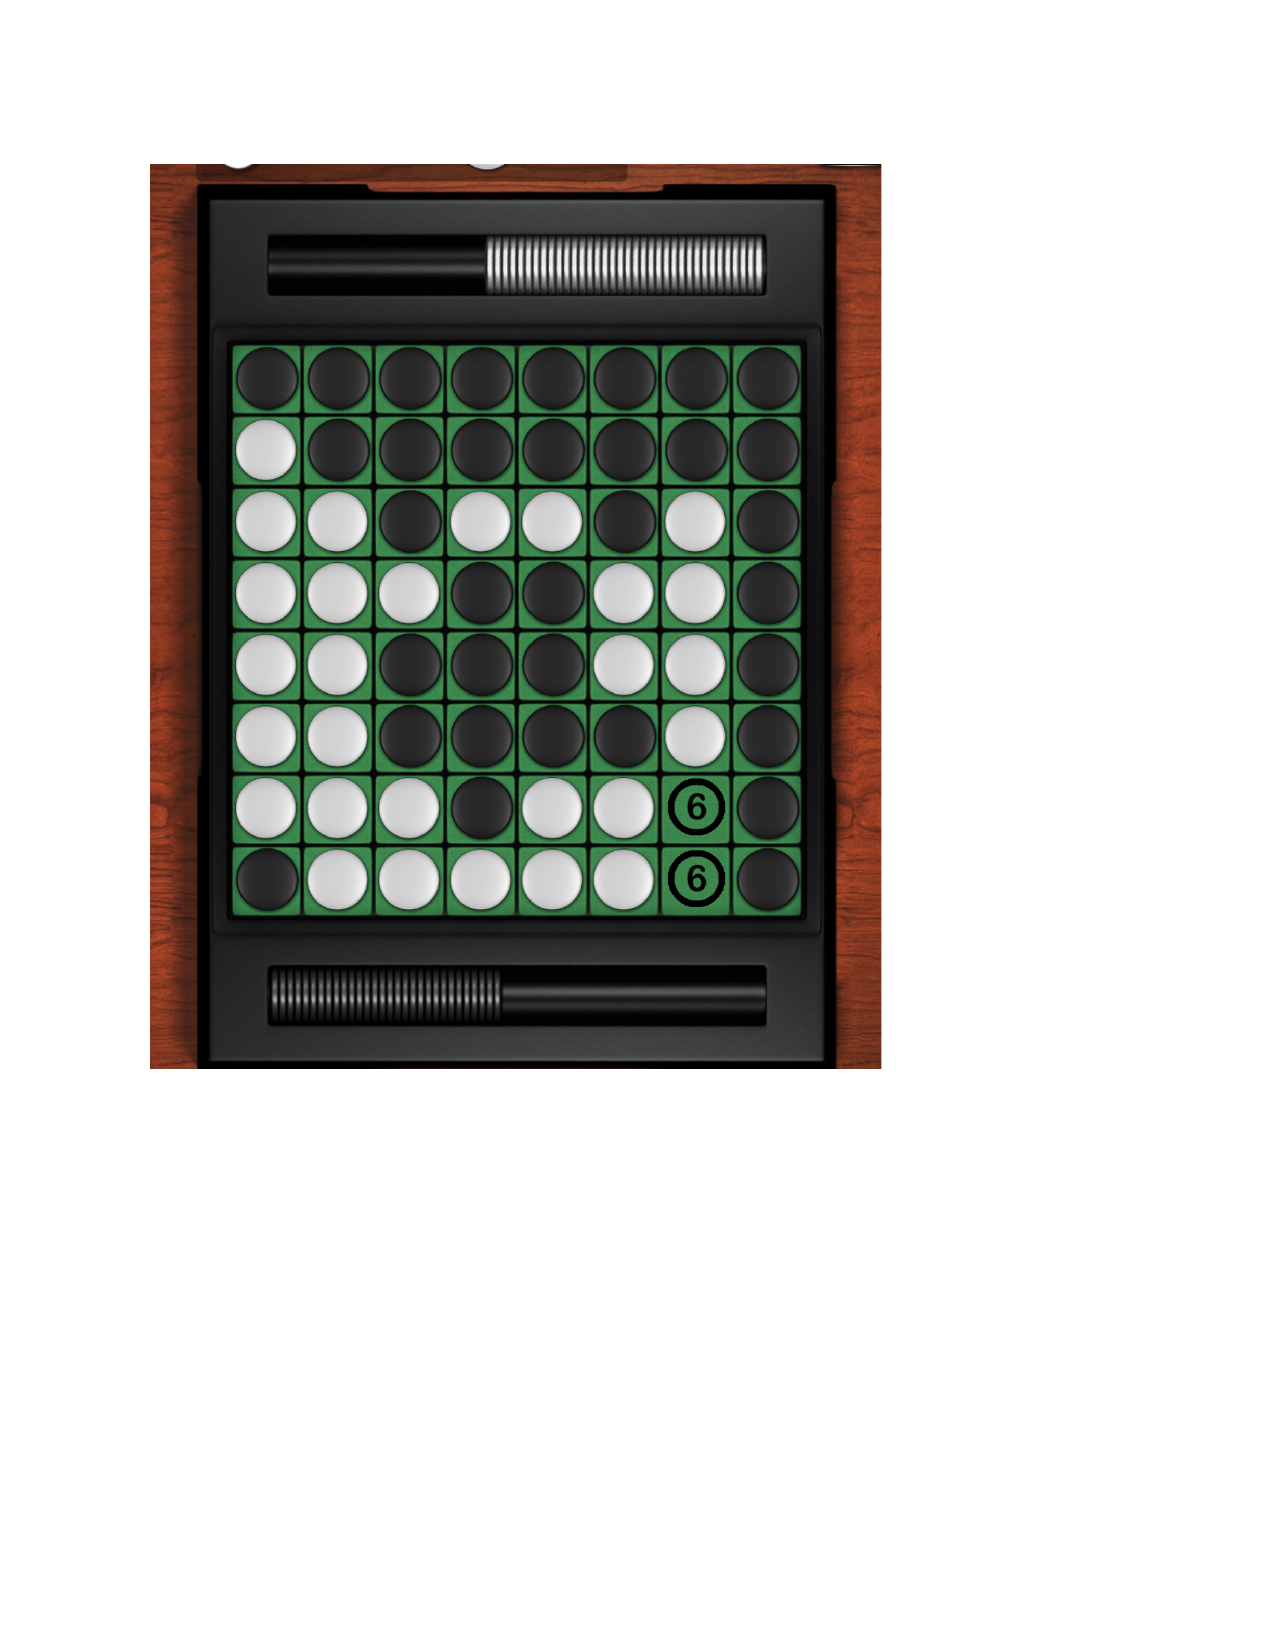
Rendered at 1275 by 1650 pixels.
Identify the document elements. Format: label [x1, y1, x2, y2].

picture [150, 164, 882, 1069]
